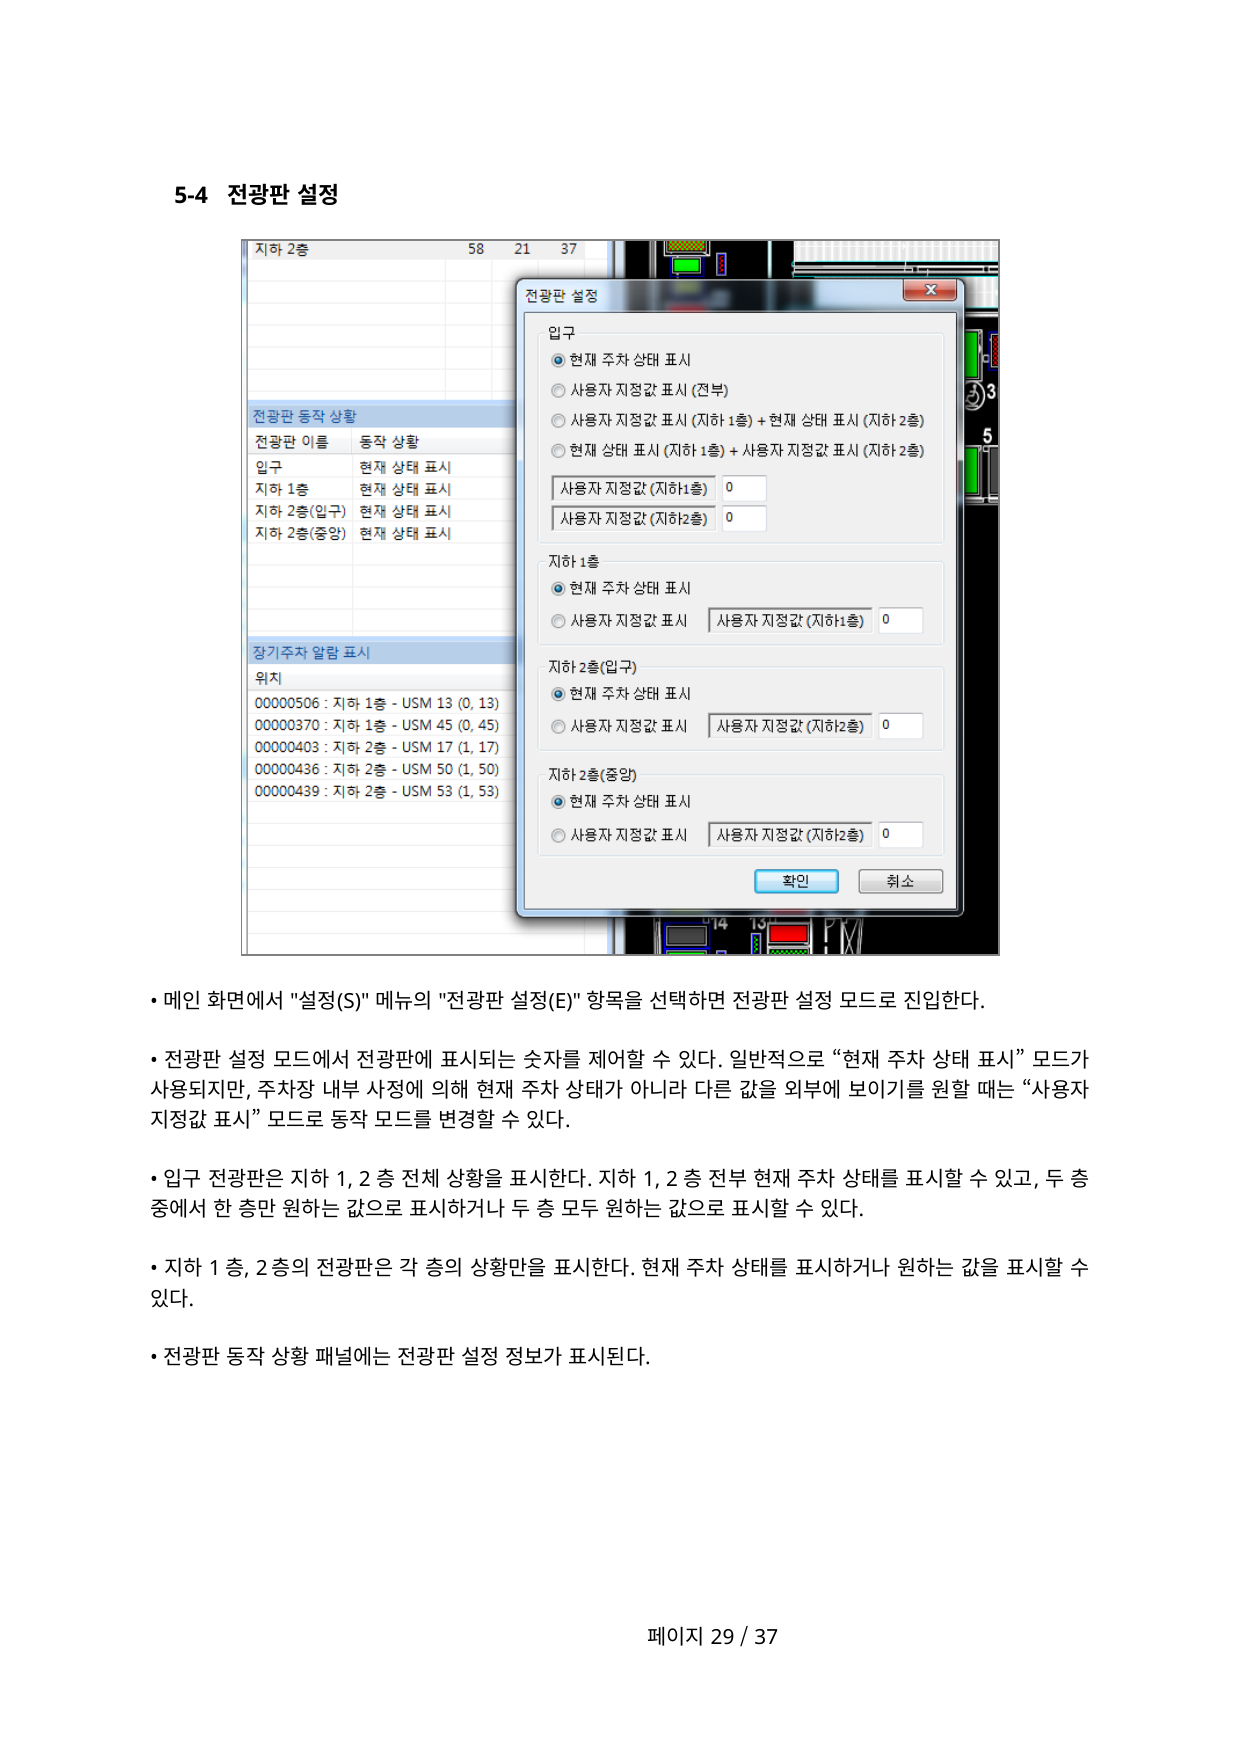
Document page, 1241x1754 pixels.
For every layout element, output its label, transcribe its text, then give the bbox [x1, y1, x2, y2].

text • 지하 1층, 2층의 전광판은 각 층의 상황만을 표시한다. 현재 주차 상태를 표시하거나 원하는 값을 표시할 수 있다. [150, 1251, 1090, 1312]
text • 메인 화면에서 "설정(S)" 메뉴의 "전광판 설정(E)" 항목을 선택하면 전광판 설정 모드로 진입한다. [150, 984, 1090, 1014]
text • 전광판 동작 상황 패널에는 전광판 설정 정보가 표시된다. [150, 1341, 1090, 1371]
text • 입구 전광판은 지하 1, 2 층 전체 상황을 표시한다. 지하 1, 2 층 전부 현재 주차 상태를 표시할 수 있고, 두 층 중에서 한 층만 원하는 값으로 표시하거나 두 층 모두 원하는 값으로 표시할 수 있다. [150, 1162, 1090, 1223]
picture [242, 241, 998, 954]
text • 전광판 설정 모드에서 전광판에 표시되는 숫자를 제어할 수 있다. 일반적으로 “현재 주차 상태 표시” 모드가 사용되지만, 주차장 내부 사정에 의해 현재 주차 상태가 아니라 다른 값을 외부에 보이기를 원할 때는 “사용자 지정값 표시” 모드로 동작 모드를 변경할 수 있다. [150, 1043, 1090, 1134]
subtitle 전광판 설정 [174, 177, 1090, 211]
